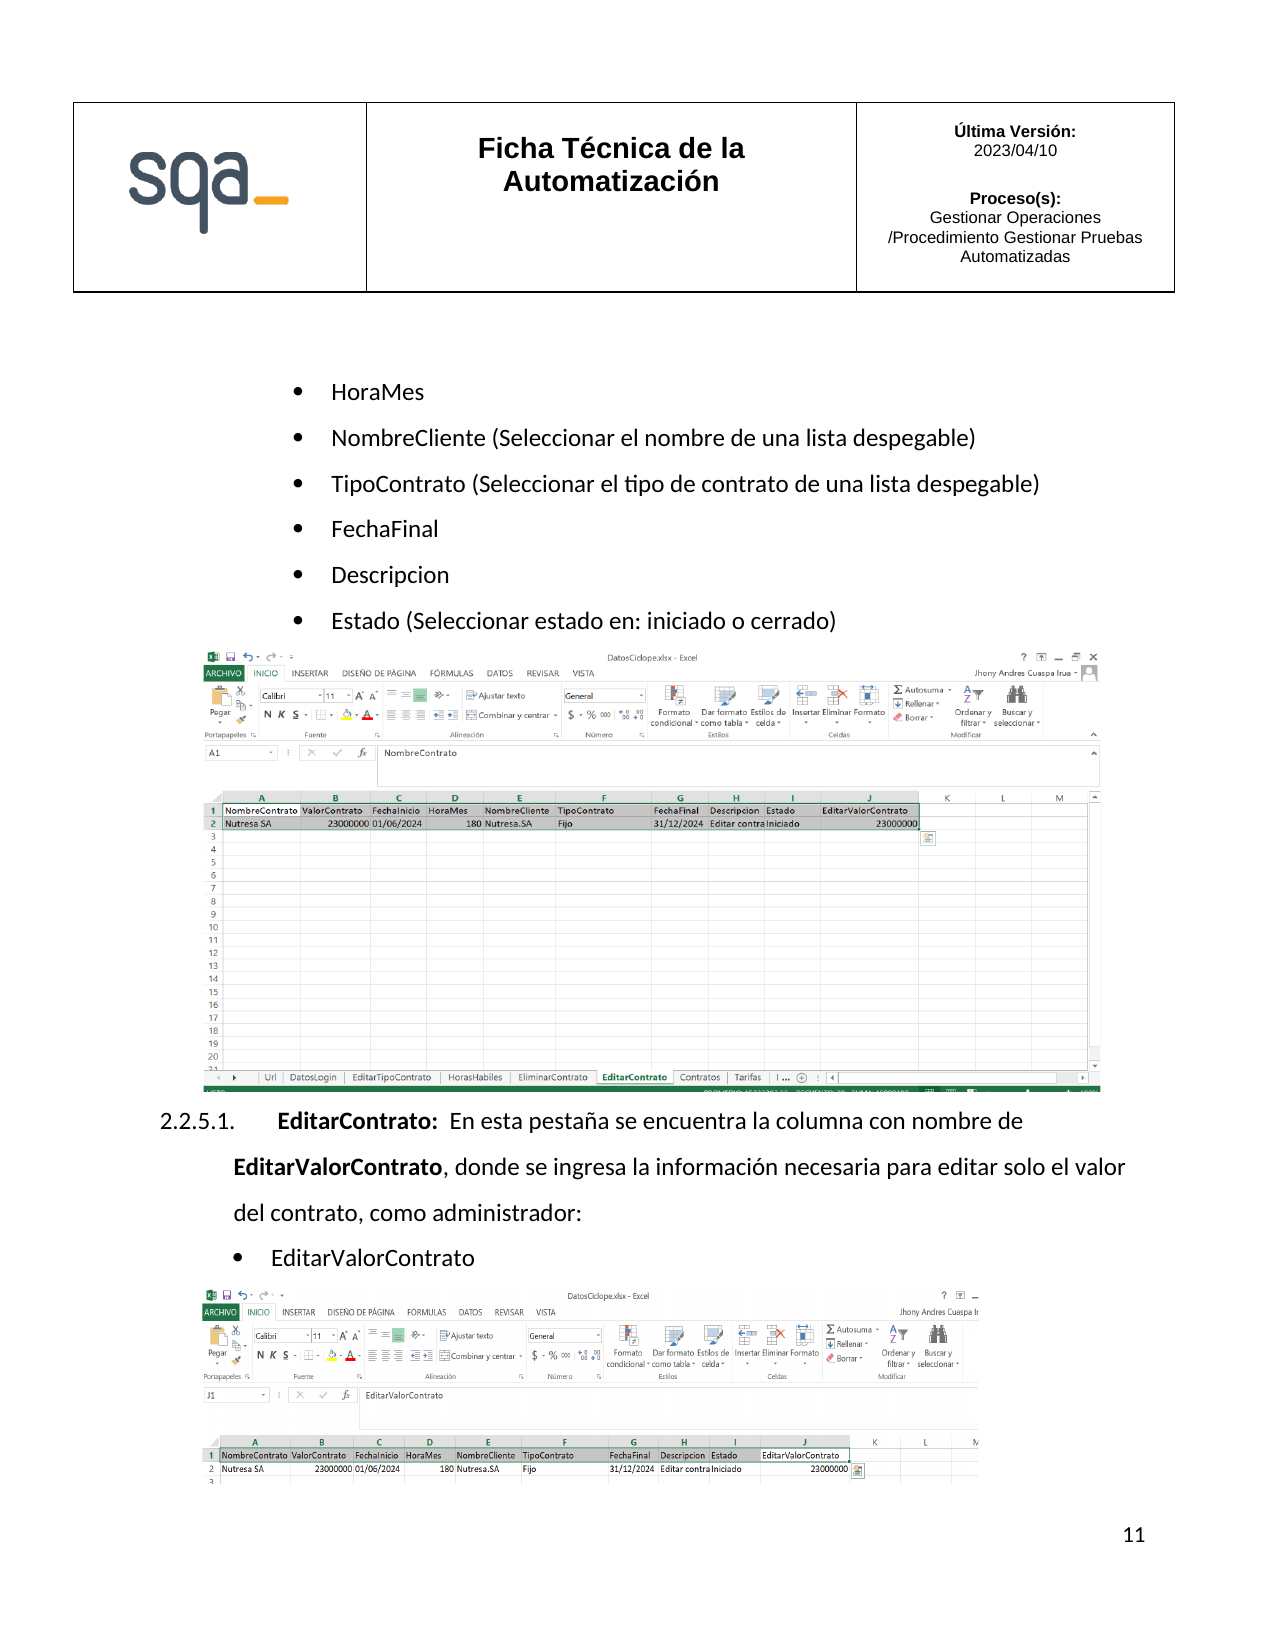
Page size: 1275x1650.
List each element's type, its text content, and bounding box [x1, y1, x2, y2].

picture [202, 1288, 979, 1484]
list EditarContrato: En esta pestaña se encuentra la columna con nombre de EditarValorContrato, donde se ingresa la información necesaria para editar solo el valor del contrato, como administrador: [159, 1105, 1145, 1227]
list HoraMes [294, 376, 1145, 407]
picture [203, 650, 1101, 1092]
picture [129, 152, 289, 234]
list FechaFinal [294, 514, 1145, 544]
list Descripcion [294, 559, 1145, 590]
list TipoContrato (Seleccionar el tipo de contrato de una lista despegable) [294, 468, 1145, 498]
list NombreCliente (Seleccionar el nombre de una lista despegable) [294, 422, 1145, 453]
list Estado (Seleccionar estado en: iniciado o cerrado) [294, 605, 1145, 636]
list EditarValorContrato [233, 1242, 1145, 1273]
